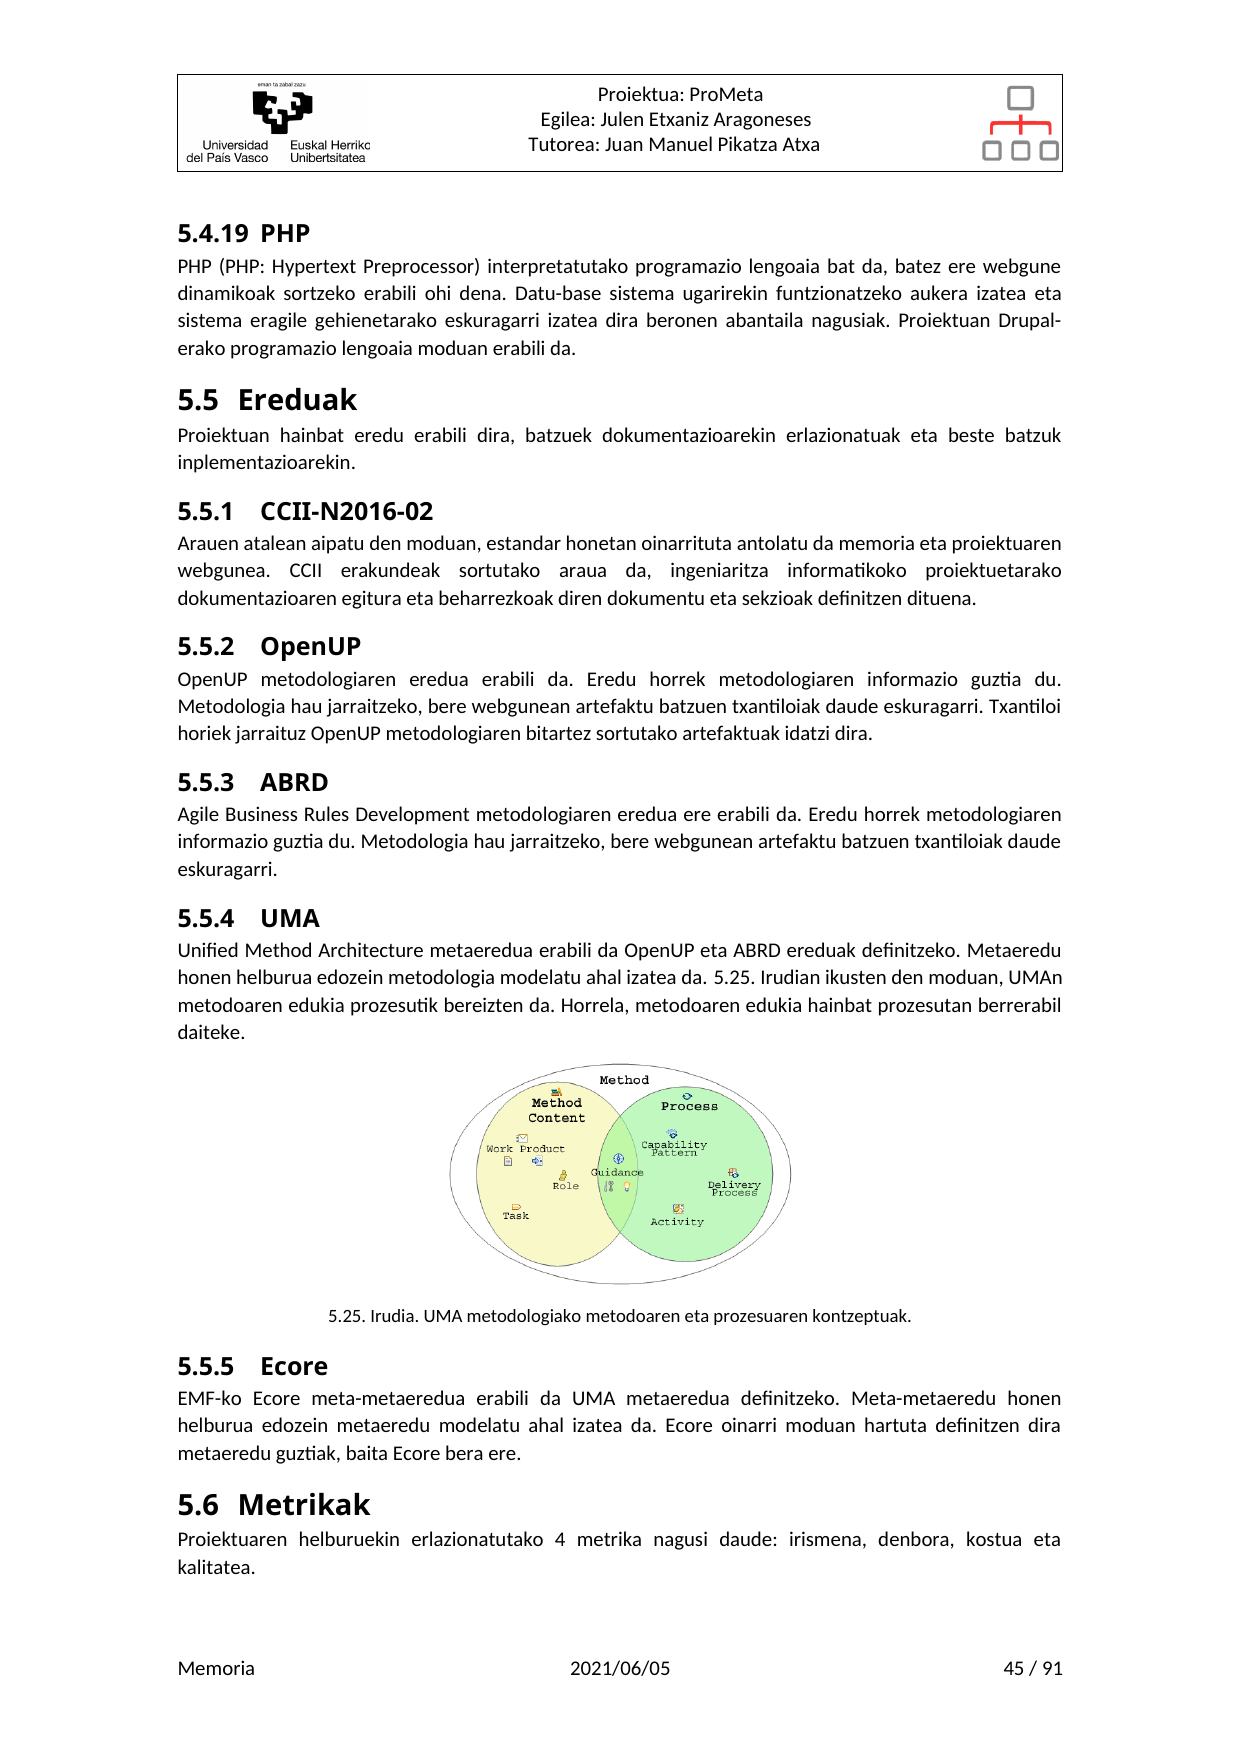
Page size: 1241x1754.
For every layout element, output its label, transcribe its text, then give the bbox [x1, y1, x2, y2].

text Agile Business Rules Development metodologiaren eredua ere erabili da. Eredu horrek metodologiaren informazio guztia du. Metodologia hau jarraitzeko, bere webgunean artefaktu batzuen txantiloiak daude eskuragarri. [177, 801, 1063, 882]
subtitle OpenUP [177, 629, 1063, 663]
picture [182, 80, 370, 162]
text Proiektuaren helburuekin erlazionatutako 4 metrika nagusi daude: irismena, denbora, kostua eta kalitatea. [177, 1527, 1063, 1579]
picture [978, 80, 1060, 162]
text Arauen atalean aipatu den moduan, estandar honetan oinarrituta antolatu da memoria eta proiektuaren webgunea. CCII erakundeak sortutako araua da, ingeniaritza informatikoko proiektuetarako dokumentazioaren egitura eta beharrezkoak diren dokumentu eta sekzioak definitzen dituena. [177, 530, 1063, 610]
subtitle UMA [177, 900, 1063, 934]
text Proiektuan hainbat eredu erabili dira, batzuek dokumentazioarekin erlazionatuak eta beste batzuk inplementazioarekin. [177, 422, 1063, 475]
subtitle Ereduak [177, 379, 1063, 419]
subtitle PHP [177, 216, 1063, 250]
subtitle CCII-N2016-02 [177, 493, 1063, 527]
text OpenUP metodologiaren eredua erabili da. Eredu horrek metodologiaren informazio guztia du. Metodologia hau jarraitzeko, bere webgunean artefaktu batzuen txantiloiak daude eskuragarri. Txantiloi horiek jarraituz OpenUP metodologiaren bitartez sortutako artefaktuak idatzi dira. [177, 666, 1063, 746]
text EMF-ko Ecore meta-metaeredua erabili da UMA metaeredua definitzeko. Meta-metaeredu honen helburua edozein metaeredu modelatu ahal izatea da. Ecore oinarri moduan hartuta definitzen dira metaeredu guztiak, baita Ecore bera ere. [177, 1385, 1063, 1465]
subtitle ABRD [177, 764, 1063, 799]
text PHP (PHP: Hypertext Preprocessor) interpretatutako programazio lengoaia bat da, batez ere webgune dinamikoak sortzeko erabili ohi dena. Datu-base sistema ugarirekin funtzionatzeko aukera izatea eta sistema eragile gehienetarako eskuragarri izatea dira beronen abantaila nagusiak. Proiektuan Drupal-erako programazio lengoaia moduan erabili da. [177, 253, 1063, 360]
subtitle Metrikak [177, 1484, 1063, 1523]
picture [446, 1063, 794, 1286]
subtitle Ecore [177, 1348, 1063, 1382]
